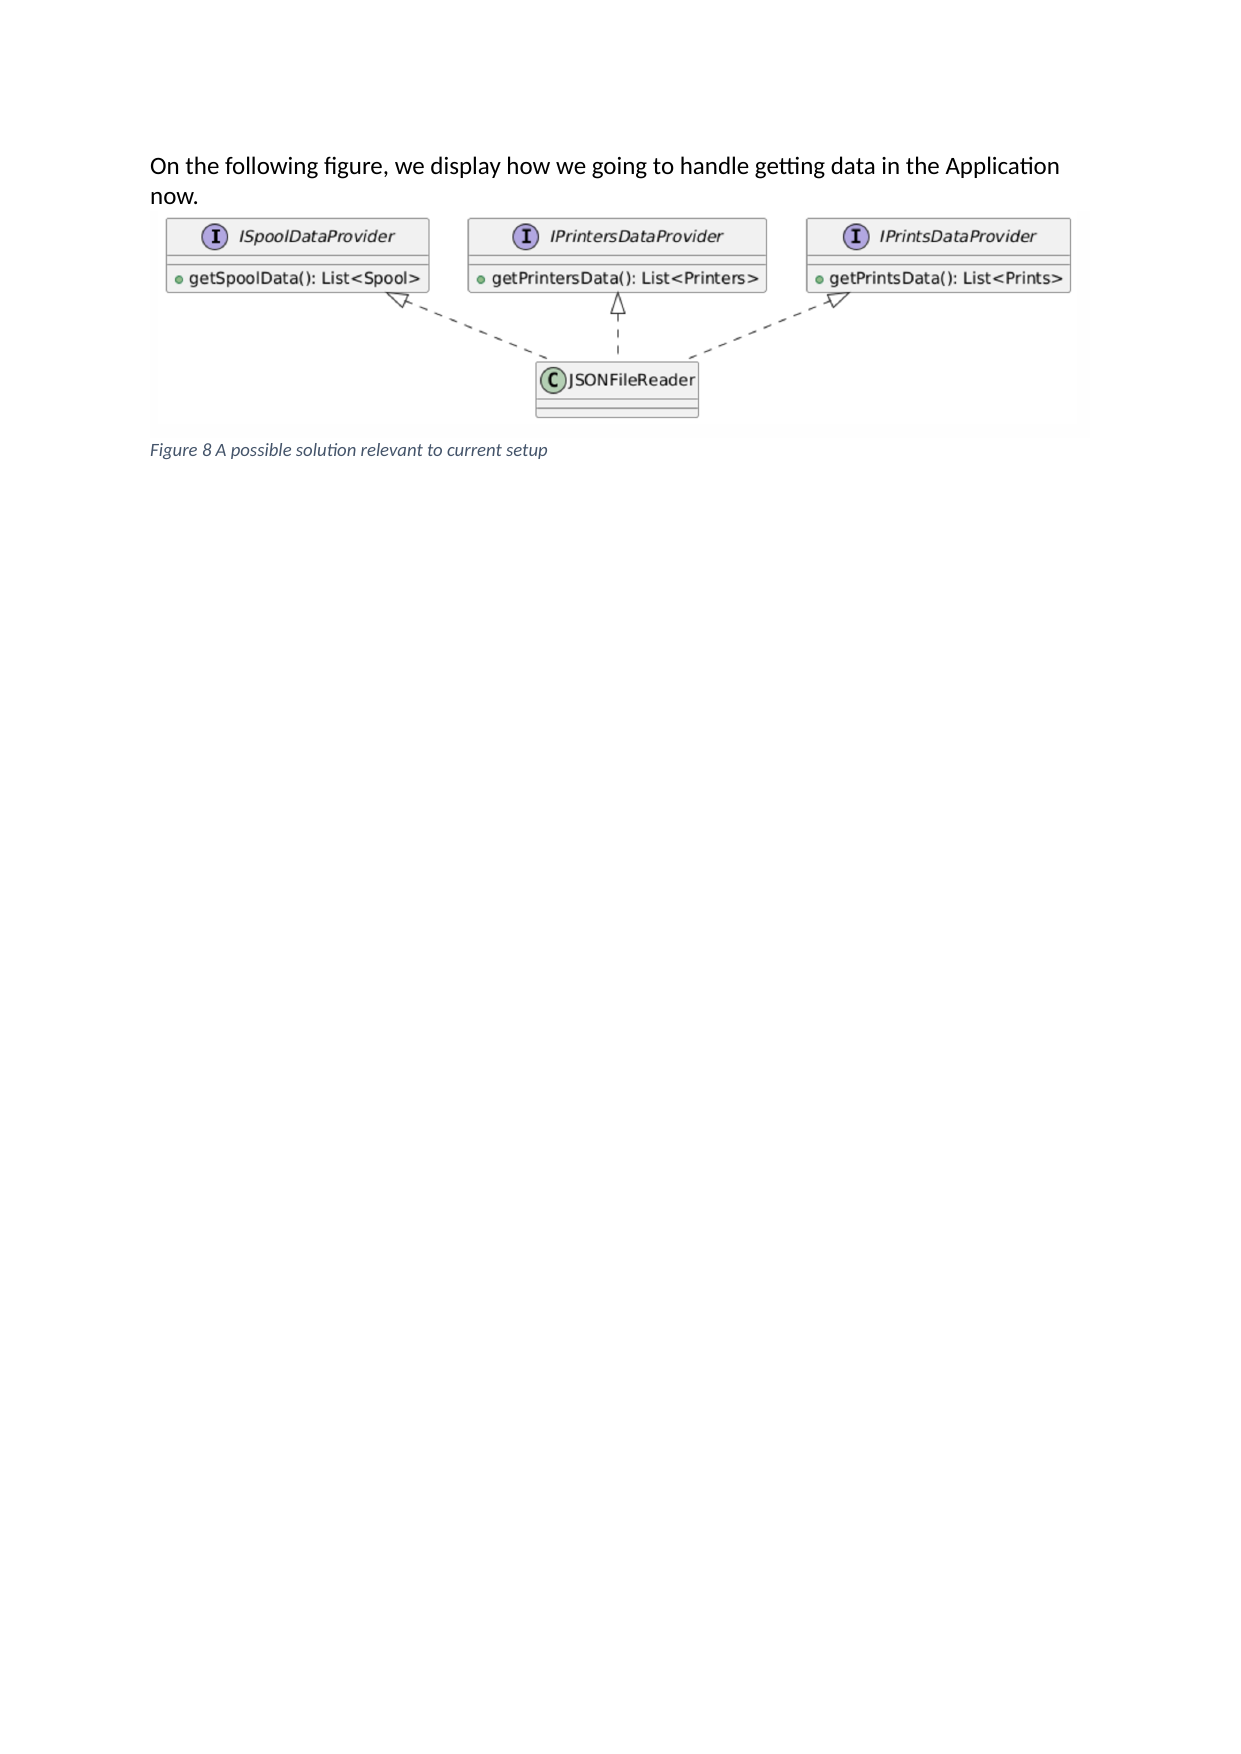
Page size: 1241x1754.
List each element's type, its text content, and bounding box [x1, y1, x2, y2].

picture [150, 211, 1091, 438]
text On the following figure, we display how we going to handle getting data in the Application now. [150, 150, 1090, 211]
